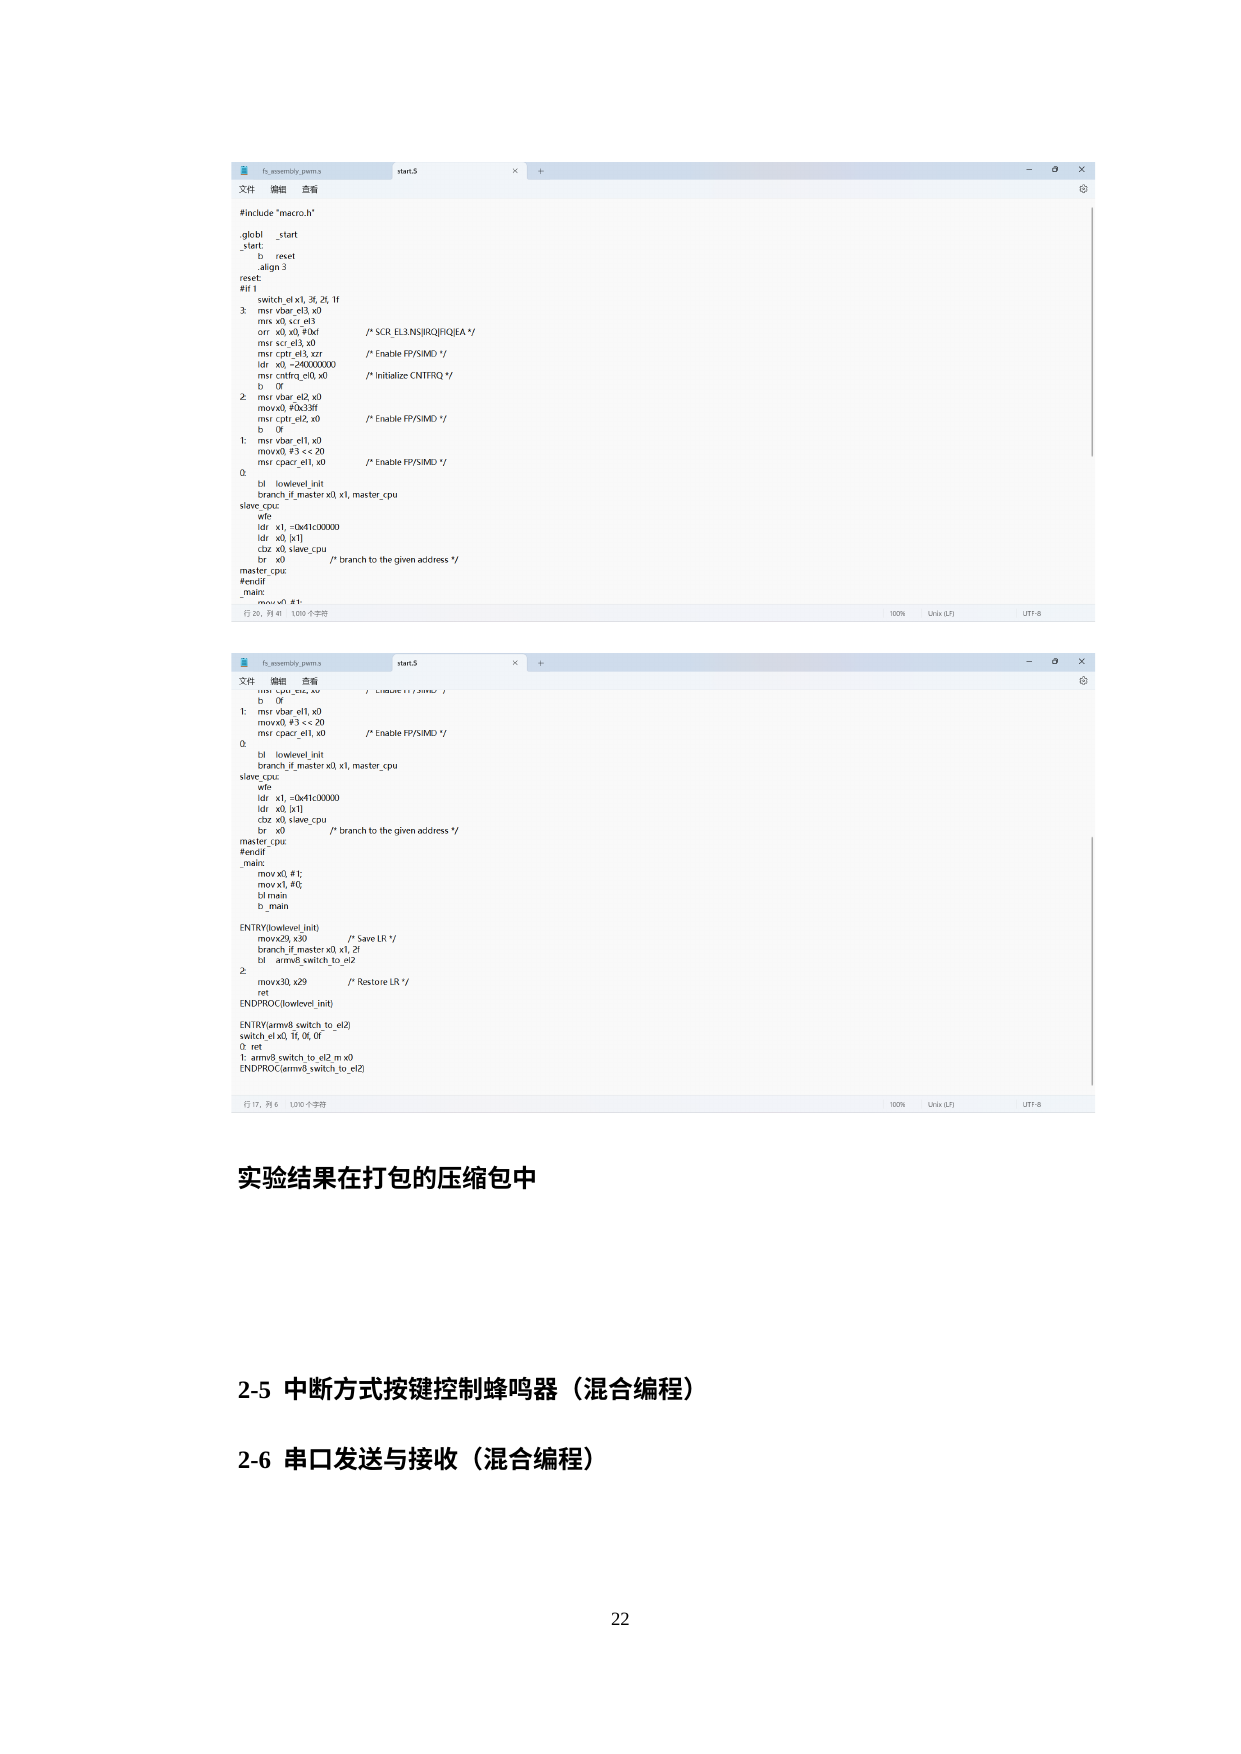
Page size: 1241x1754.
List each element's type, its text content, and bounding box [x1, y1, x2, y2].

picture [231, 653, 1096, 1113]
picture [231, 162, 1096, 622]
text 实验结果在打包的压缩包中 [187, 1144, 1053, 1209]
text 2-5 中断方式按键控制蜂鸣器（混合编程） [187, 1355, 1053, 1420]
text 2-6 串口发送与接收（混合编程） [187, 1426, 1053, 1491]
